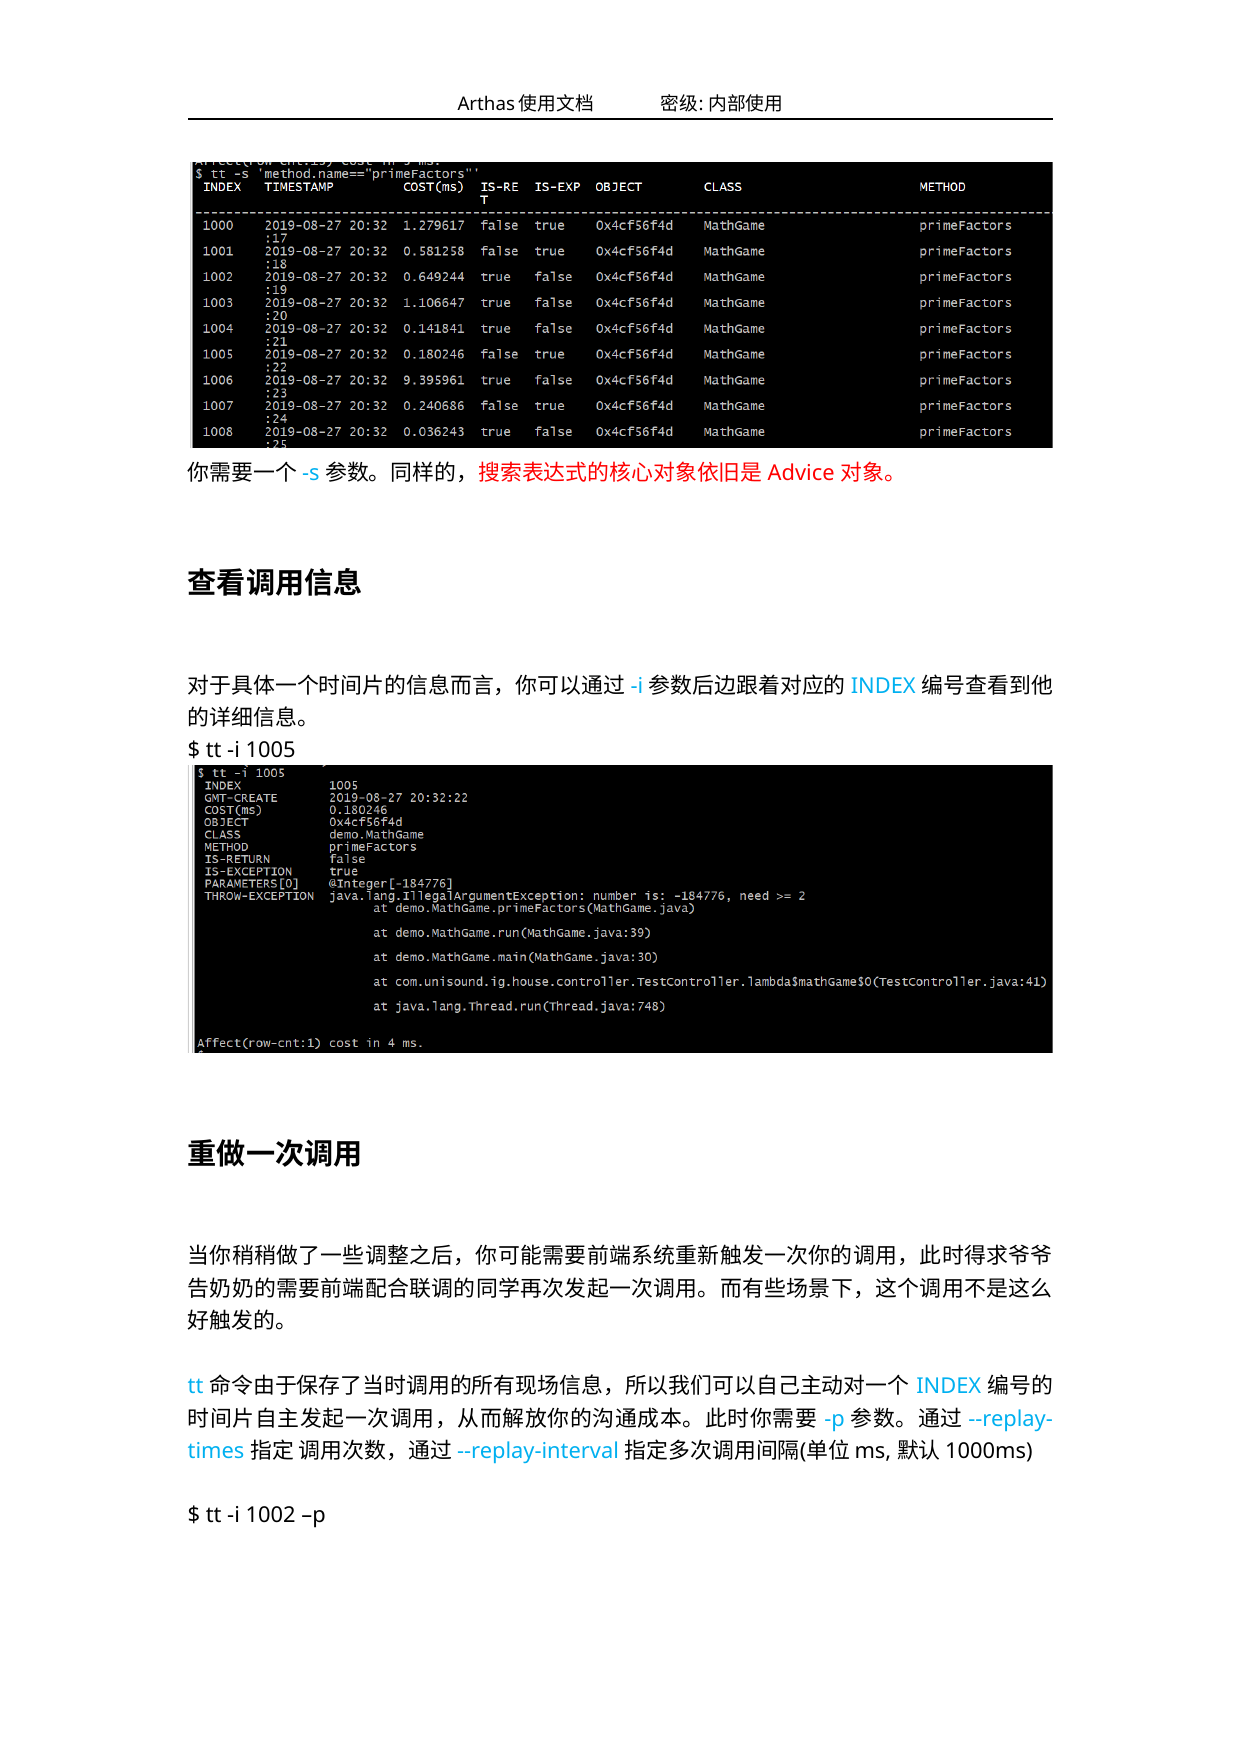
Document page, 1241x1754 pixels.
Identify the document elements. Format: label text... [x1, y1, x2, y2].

picture [187, 765, 1053, 1053]
picture [187, 162, 1053, 448]
text 对于具体一个时间片的信息而言，你可以通过 -i 参数后边跟着对应的 INDEX 编号查看到他的详细信息。 [187, 667, 1053, 732]
text tt 命令由于保存了当时调用的所有现场信息，所以我们可以自己主动对一个 INDEX 编号的时间片自主发起一次调用，从而解放你的沟通成本。此时你需要 -p 参数。通过 --replay-times 指定 调用次数，通过 --replay-interval 指定多次调用间隔(单位ms, 默认1000ms) [187, 1368, 1053, 1466]
text $ tt -i 1002 –p [187, 1498, 1053, 1531]
text $ tt -i 1005 [187, 732, 1053, 765]
subtitle 重做一次调用 [187, 1119, 1053, 1184]
text 你需要一个 -s 参数。同样的，搜索表达式的核心对象依旧是 Advice 对象。 [187, 454, 1053, 519]
text 当你稍稍做了一些调整之后，你可能需要前端系统重新触发一次你的调用，此时得求爷爷告奶奶的需要前端配合联调的同学再次发起一次调用。而有些场景下，这个调用不是这么好触发的。 [187, 1238, 1053, 1368]
subtitle 查看调用信息 [187, 549, 1053, 614]
